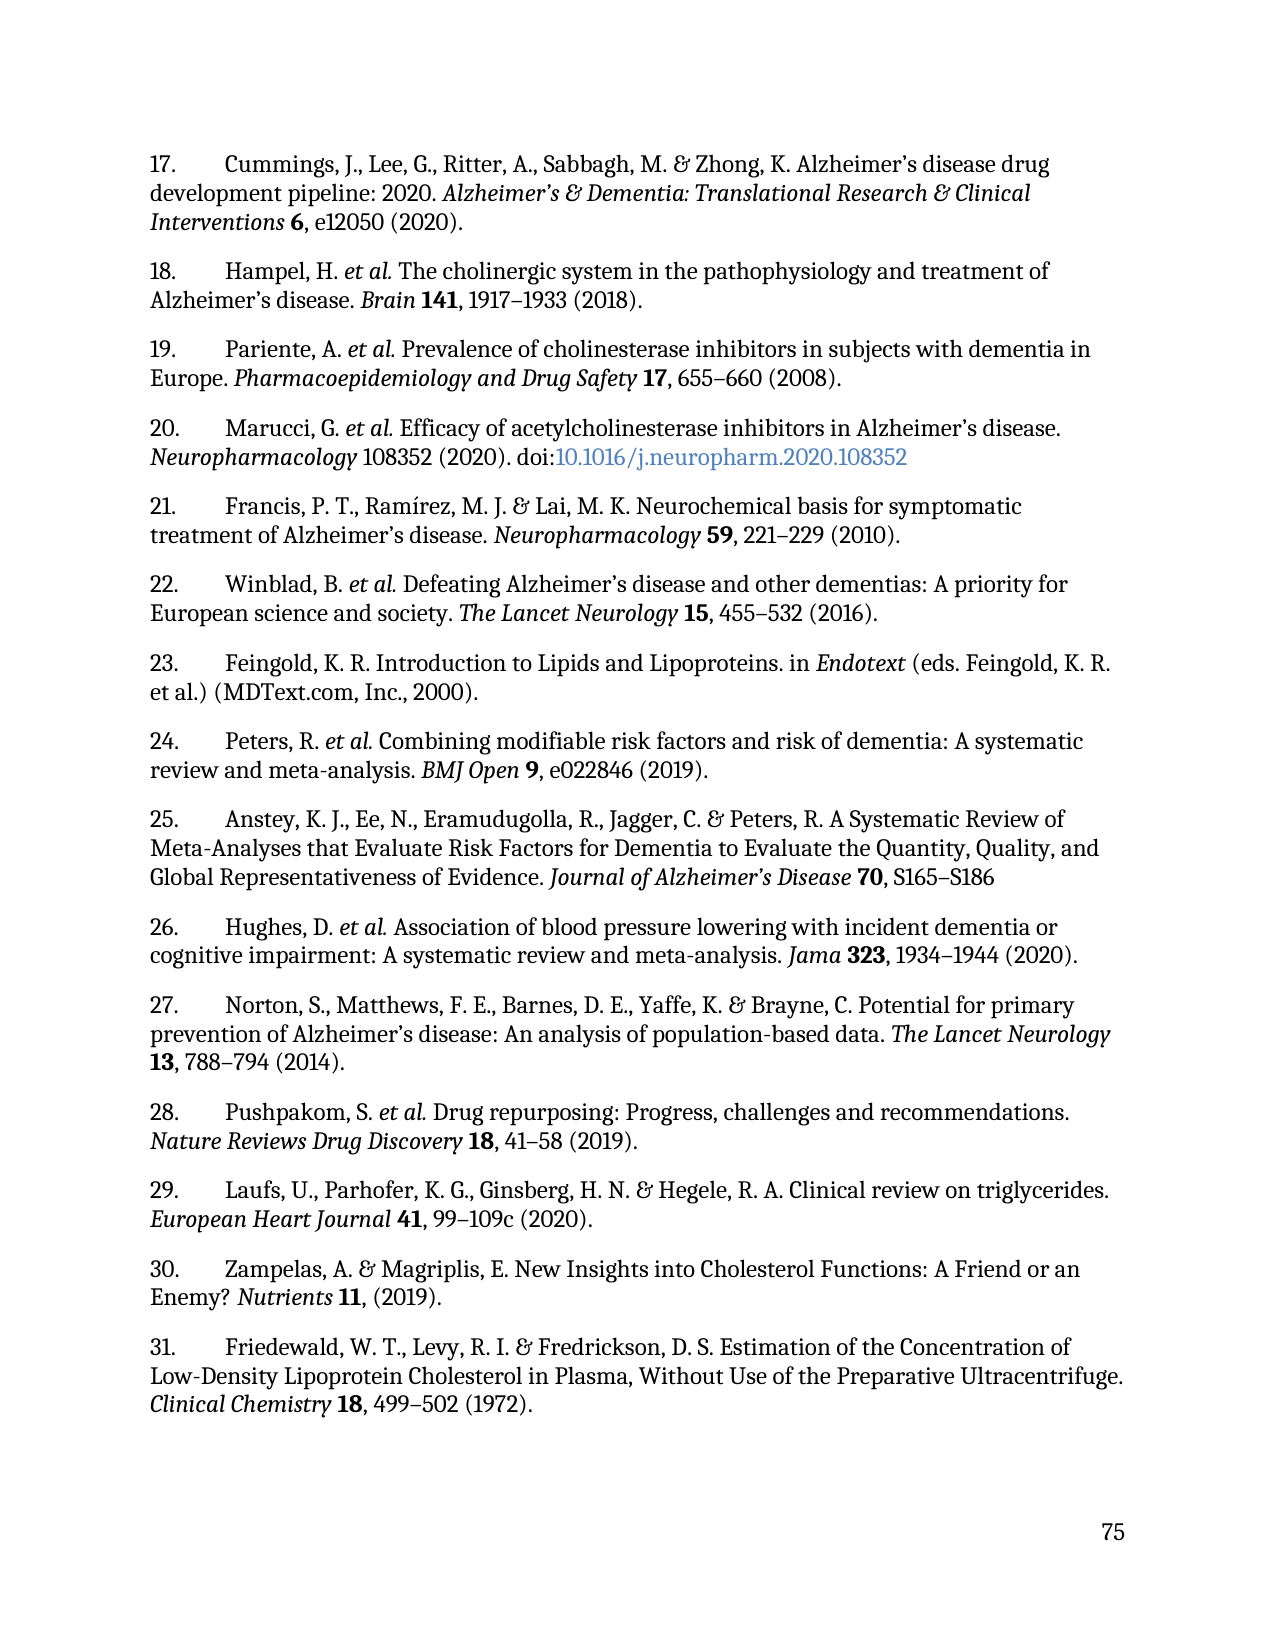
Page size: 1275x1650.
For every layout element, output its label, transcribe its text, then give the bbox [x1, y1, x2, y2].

text 22. Winblad, B. et al. Defeating Alzheimer’s disease and other dementias: A priority for European science and society. The Lancet Neurology 15, 455–532 (2016). [150, 570, 1125, 628]
text 24. Peters, R. et al. Combining modifiable risk factors and risk of dementia: A systematic review and meta-analysis. BMJ Open 9, e022846 (2019). [150, 727, 1125, 784]
text 30. Zampelas, A. & Magriplis, E. New Insights into Cholesterol Functions: A Friend or an Enemy? Nutrients 11, (2019). [150, 1254, 1125, 1312]
text 26. Hughes, D. et al. Association of blood pressure lowering with incident dementia or cognitive impairment: A systematic review and meta-analysis. Jama 323, 1934–1944 (2020). [150, 912, 1125, 970]
text 29. Laufs, U., Parhofer, K. G., Ginsberg, H. N. & Hegele, R. A. Clinical review on triglycerides. European Heart Journal 41, 99–109c (2020). [150, 1176, 1125, 1234]
text 28. Pushpakom, S. et al. Drug repurposing: Progress, challenges and recommendations. Nature Reviews Drug Discovery 18, 41–58 (2019). [150, 1098, 1125, 1155]
text 31. Friedewald, W. T., Levy, R. I. & Fredrickson, D. S. Estimation of the Concentration of Low-Density Lipoprotein Cholesterol in Plasma, Without Use of the Preparative Ultracentrifuge. Clinical Chemistry 18, 499–502 (1972). [150, 1333, 1125, 1419]
text 19. Pariente, A. et al. Prevalence of cholinesterase inhibitors in subjects with dementia in Europe. Pharmacoepidemiology and Drug Safety 17, 655–660 (2008). [150, 335, 1125, 393]
text 20. Marucci, G. et al. Efficacy of acetylcholinesterase inhibitors in Alzheimer’s disease. Neuropharmacology 108352 (2020). doi:10.1016/j.neuropharm.2020.108352 [150, 414, 1125, 471]
text 23. Feingold, K. R. Introduction to Lipids and Lipoproteins. in Endotext (eds. Feingold, K. R. et al.) (MDText.com, Inc., 2000). [150, 649, 1125, 706]
text 27. Norton, S., Matthews, F. E., Barnes, D. E., Yaffe, K. & Brayne, C. Potential for primary prevention of Alzheimer’s disease: An analysis of population-based data. The Lancet Neurology 13, 788–794 (2014). [150, 991, 1125, 1077]
text 18. Hampel, H. et al. The cholinergic system in the pathophysiology and treatment of Alzheimer’s disease. Brain 141, 1917–1933 (2018). [150, 257, 1125, 314]
text 25. Anstey, K. J., Ee, N., Eramudugolla, R., Jagger, C. & Peters, R. A Systematic Review of Meta-Analyses that Evaluate Risk Factors for Dementia to Evaluate the Quantity, Quality, and Global Representativeness of Evidence. Journal of Alzheimer’s Disease 70, S165–S186 [150, 805, 1125, 892]
text 17. Cummings, J., Lee, G., Ritter, A., Sabbagh, M. & Zhong, K. Alzheimer’s disease drug development pipeline: 2020. Alzheimer’s & Dementia: Translational Research & Clinical Interventions 6, e12050 (2020). [150, 150, 1125, 236]
text 21. Francis, P. T., Ramírez, M. J. & Lai, M. K. Neurochemical basis for symptomatic treatment of Alzheimer’s disease. Neuropharmacology 59, 221–229 (2010). [150, 492, 1125, 549]
